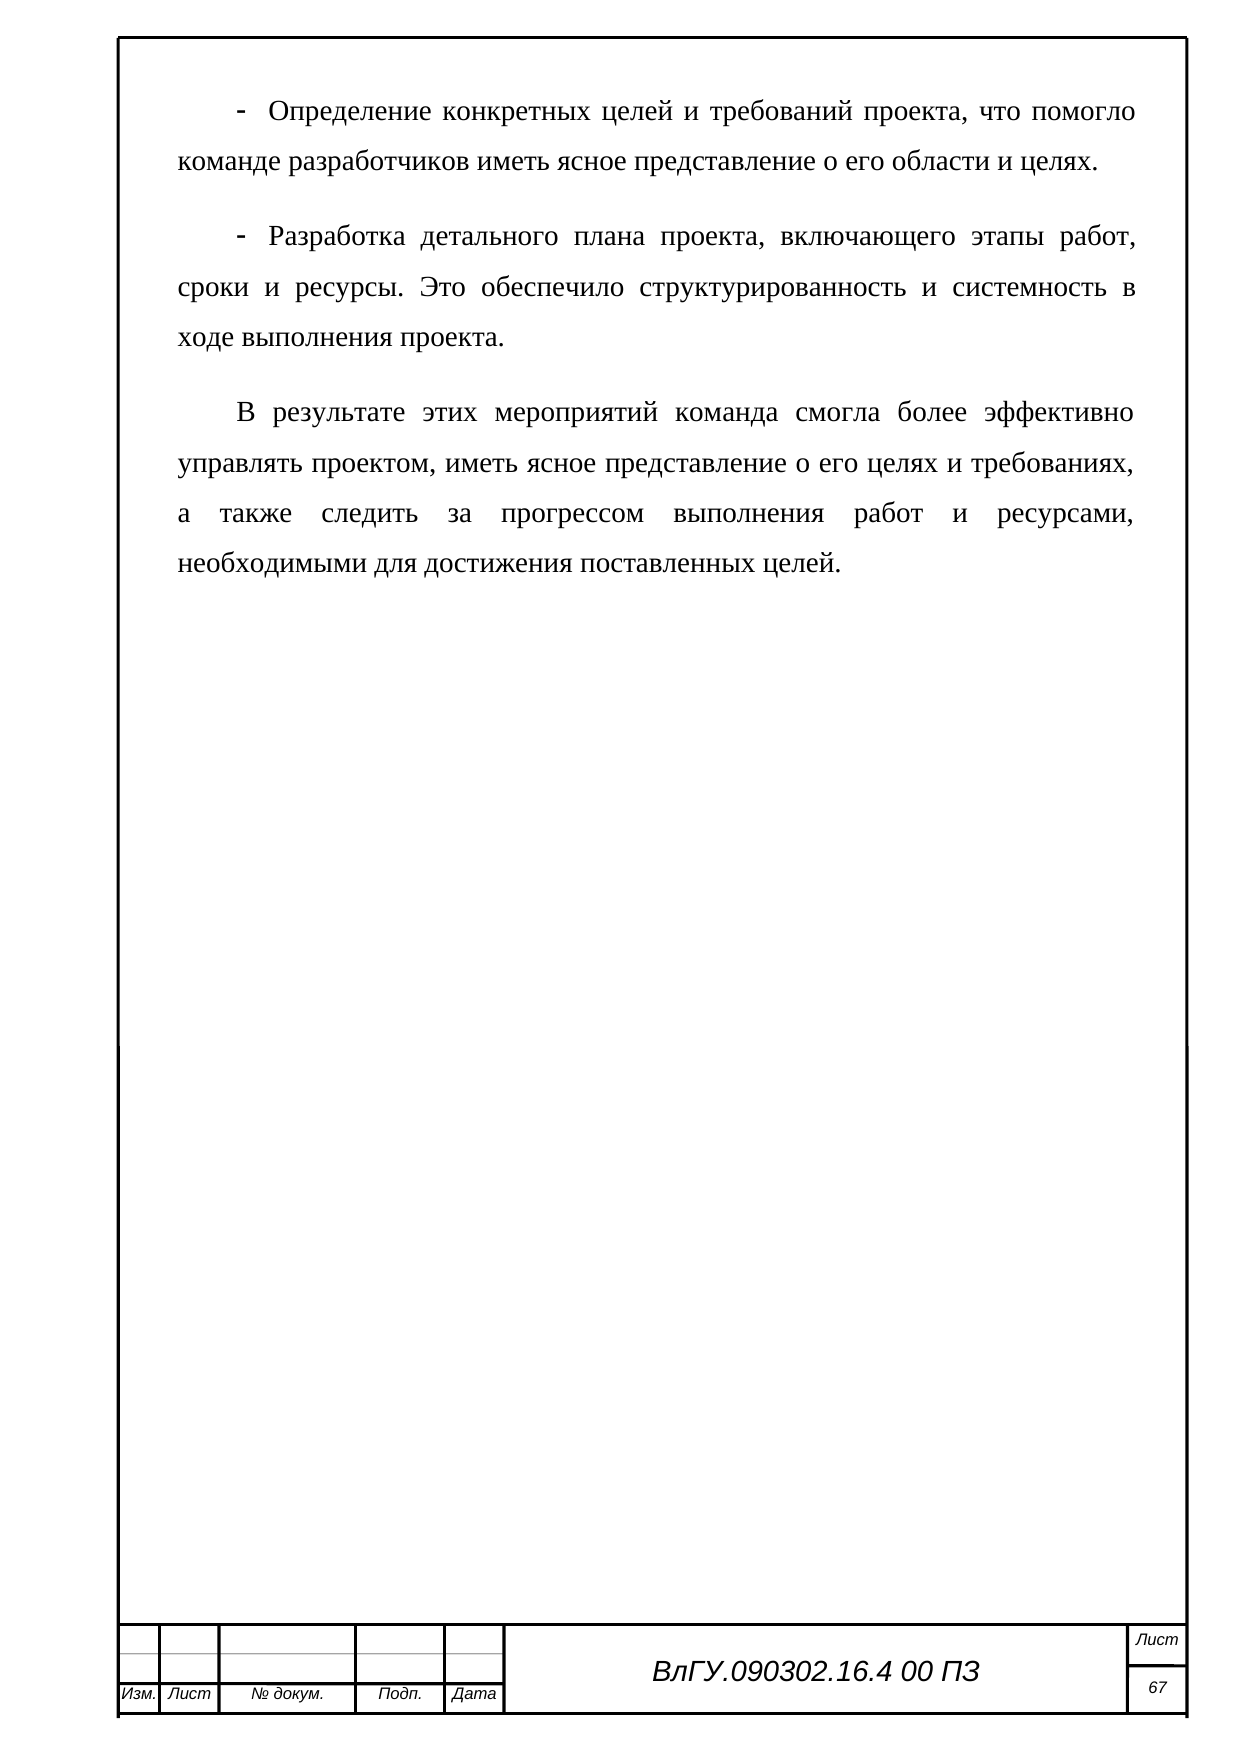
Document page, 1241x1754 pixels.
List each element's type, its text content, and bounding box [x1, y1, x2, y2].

list Определение конкретных целей и требований проекта, что помогло команде разработчиков иметь ясное представление о его области и целях. [177, 93, 1137, 177]
text В результате этих мероприятий команда смогла более эффективно управлять проектом, иметь ясное представление о его целях и требованиях, а также следить за прогрессом выполнения работ и ресурсами, необходимыми для достижения поставленных целей. [177, 394, 1135, 579]
list Разработка детального плана проекта, включающего этапы работ, сроки и ресурсы. Это обеспечило структурированность и системность в ходе выполнения проекта. [177, 218, 1137, 269]
list Разработка детального плана проекта, включающего этапы работ, сроки и ресурсы. Это обеспечило структурированность и системность в ходе выполнения проекта. [177, 302, 1137, 353]
